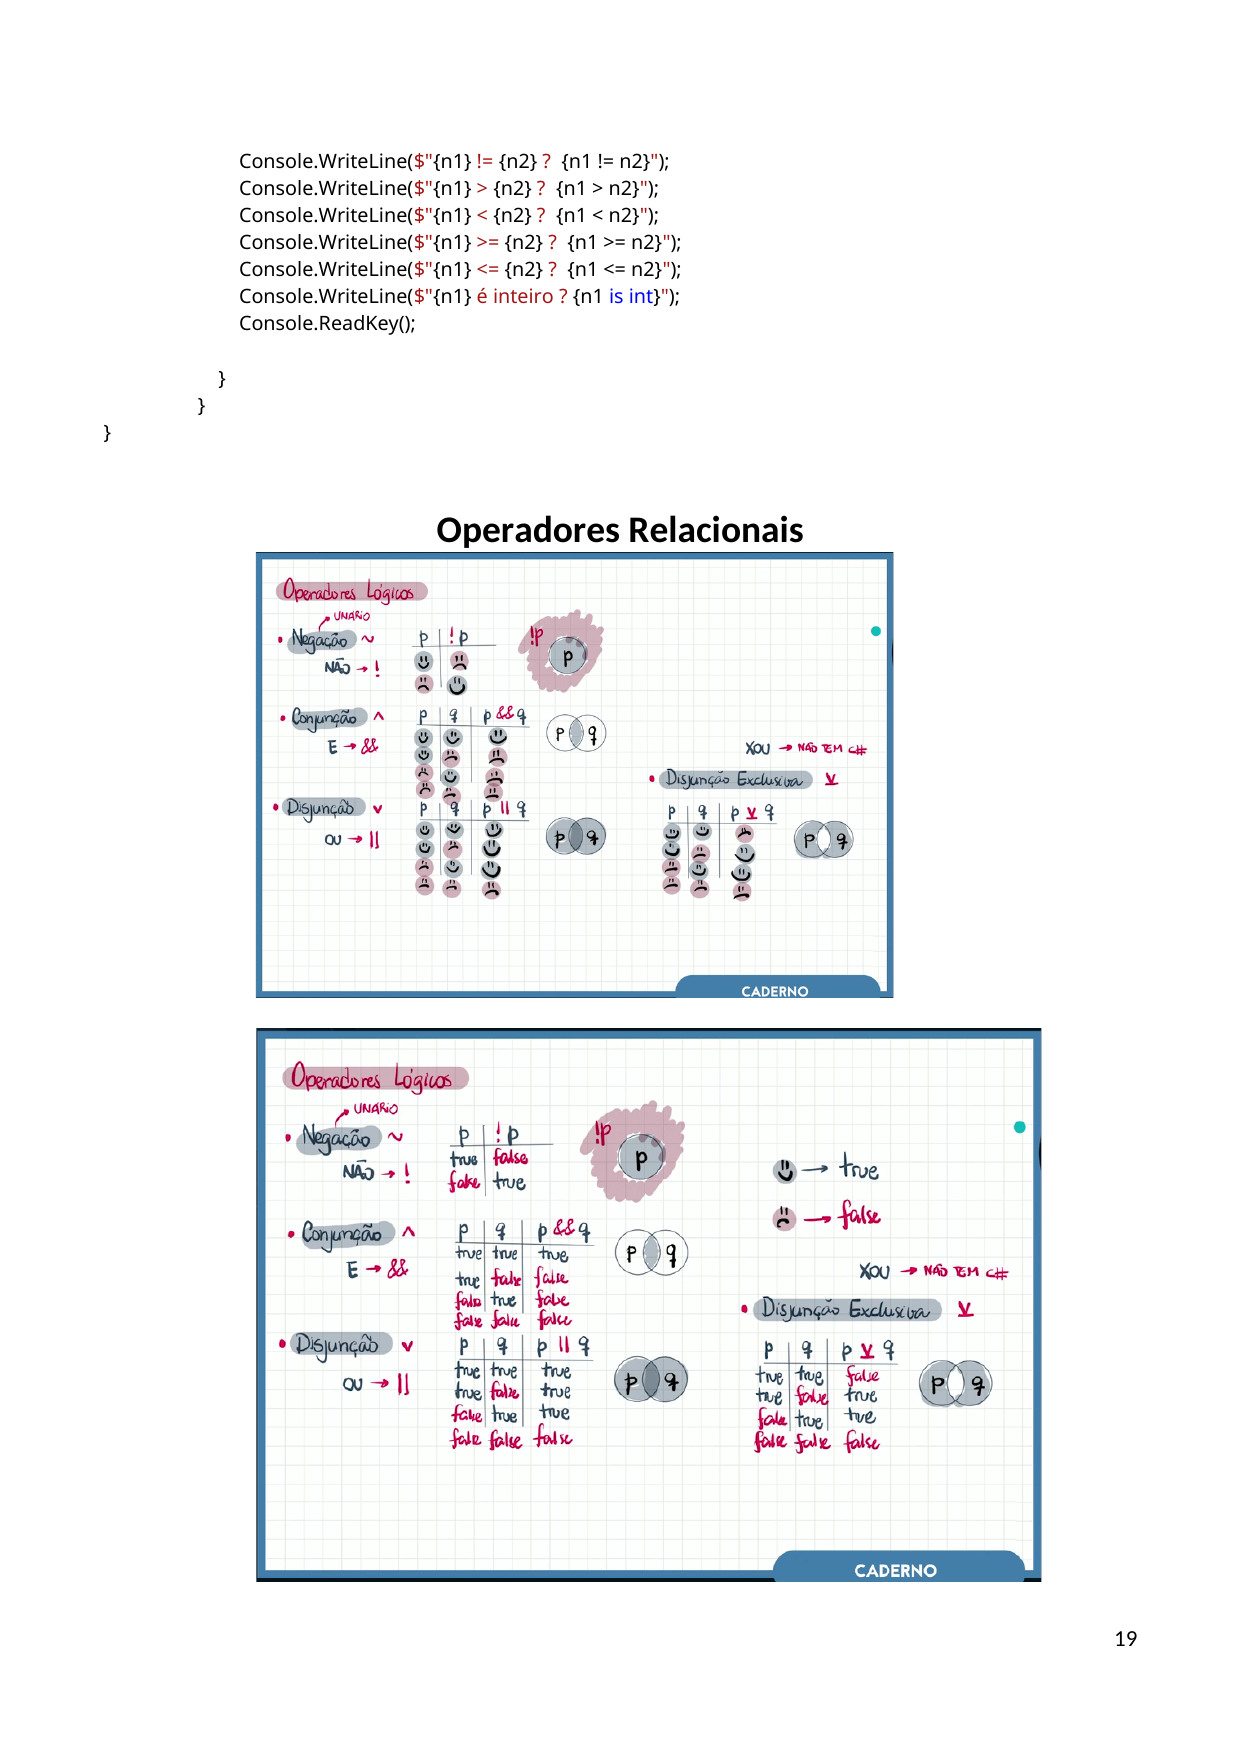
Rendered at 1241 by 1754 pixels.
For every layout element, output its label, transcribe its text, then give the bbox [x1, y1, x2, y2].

text } [177, 364, 1137, 391]
text Operadores Relacionais [103, 506, 1137, 552]
text Console.WriteLine($"{n1} > {n2} ? {n1 > n2}"); [177, 174, 1137, 202]
text Console.WriteLine($"{n1} é inteiro ? {n1 is int}"); [177, 282, 1137, 309]
text } [103, 418, 1137, 445]
text Console.WriteLine($"{n1} <= {n2} ? {n1 <= n2}"); [177, 256, 1137, 282]
text Console.WriteLine($"{n1} != {n2} ? {n1 != n2}"); [177, 148, 1137, 174]
text Console.WriteLine($"{n1} < {n2} ? {n1 < n2}"); [177, 202, 1137, 228]
picture [256, 1028, 1042, 1582]
text Console.ReadKey(); [177, 309, 1137, 336]
text } [177, 391, 1137, 418]
picture [255, 552, 894, 998]
text Console.WriteLine($"{n1} >= {n2} ? {n1 >= n2}"); [177, 228, 1137, 256]
